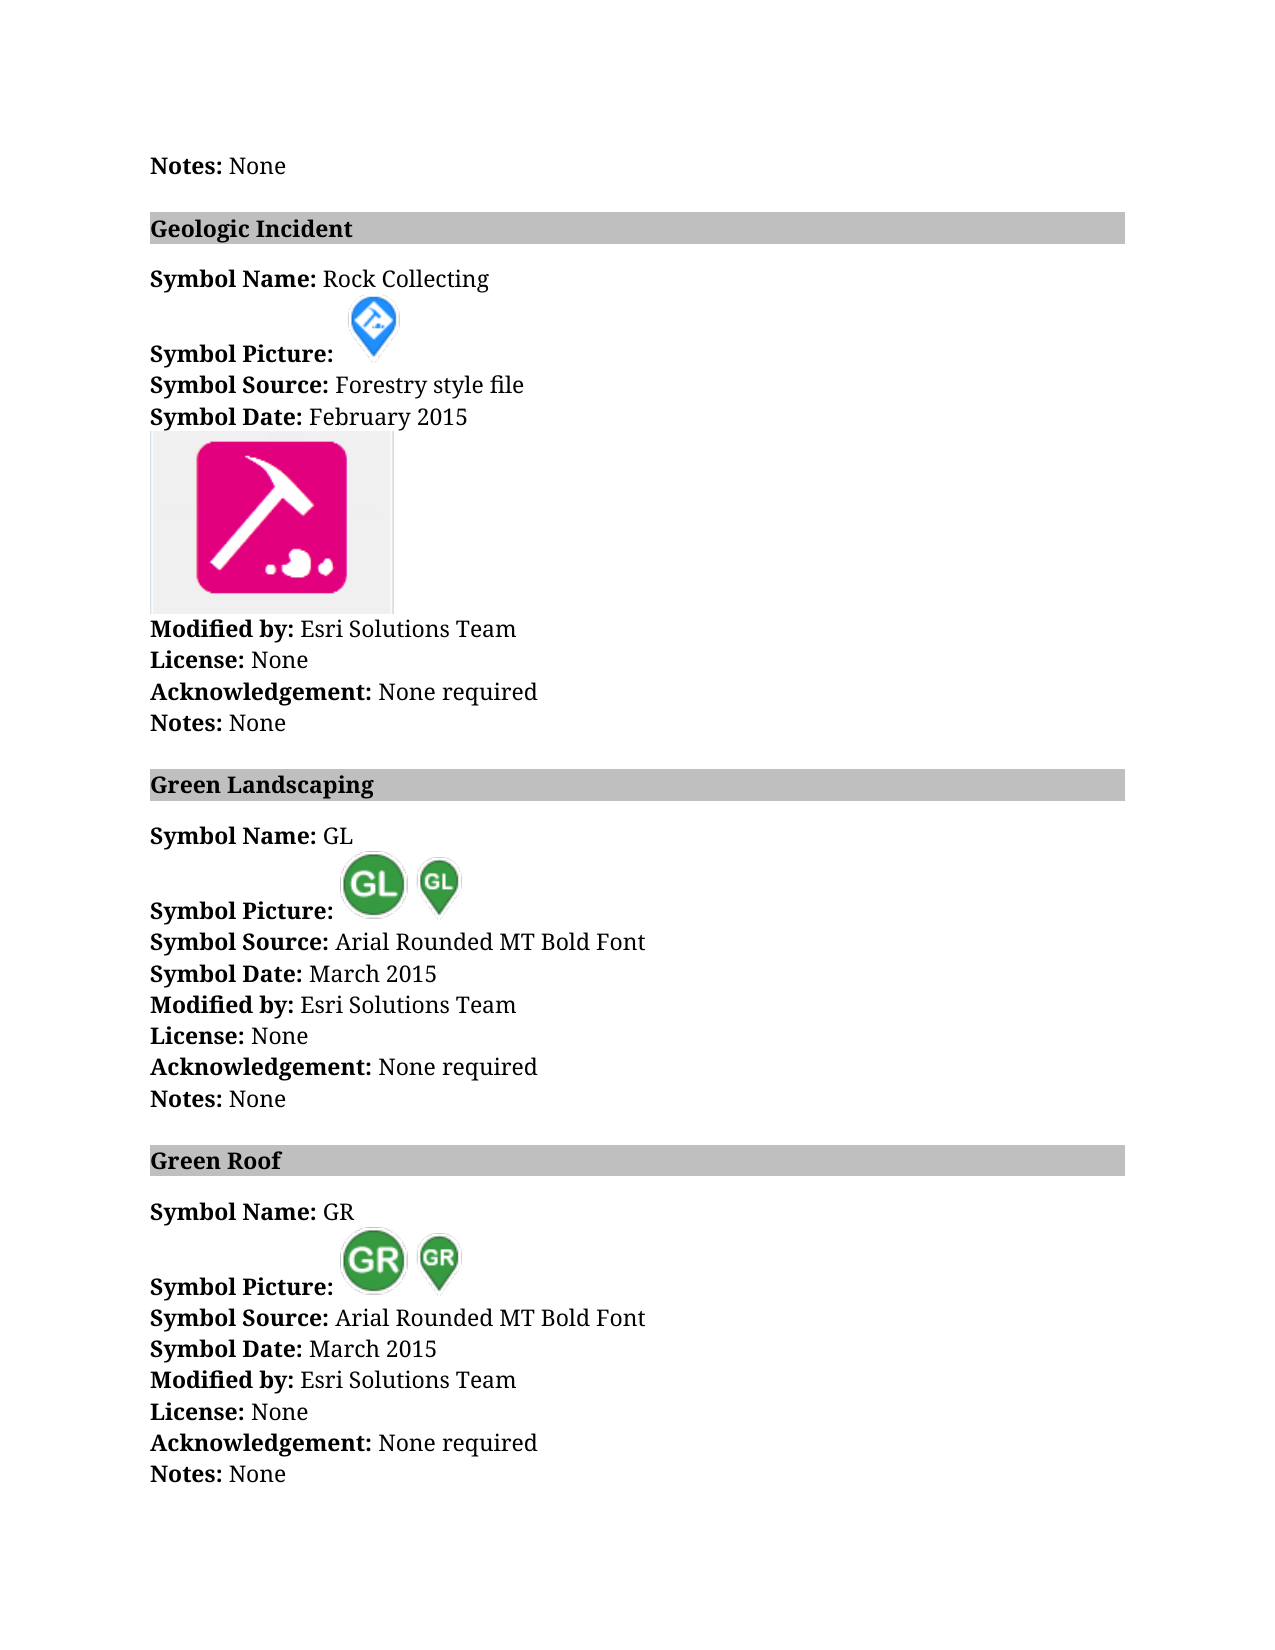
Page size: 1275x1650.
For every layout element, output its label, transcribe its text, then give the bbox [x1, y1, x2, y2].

text License: None [150, 1396, 1125, 1427]
text Symbol Picture: [150, 1227, 1125, 1302]
text Symbol Name: GL [150, 820, 1125, 851]
text Symbol Picture: [150, 294, 1125, 369]
text Modified by: Esri Solutions Team [150, 613, 1125, 644]
text Symbol Date: February 2015 [150, 401, 1125, 432]
text Symbol Name: GR [150, 1195, 1125, 1227]
text Symbol Source: Arial Rounded MT Bold Font [150, 926, 1125, 957]
text Symbol Source: Arial Rounded MT Bold Font [150, 1302, 1125, 1333]
picture [150, 431, 394, 614]
text License: None [150, 1020, 1125, 1051]
text License: None [150, 644, 1125, 676]
text Notes: None [150, 1082, 1125, 1114]
text Modified by: Esri Solutions Team [150, 1364, 1125, 1396]
text Modified by: Esri Solutions Team [150, 989, 1125, 1020]
text Acknowledgement: None required [150, 1427, 1125, 1458]
text Acknowledgement: None required [150, 1051, 1125, 1082]
text Notes: None [150, 1458, 1125, 1489]
text Green Roof [150, 1145, 1125, 1176]
text Symbol Date: March 2015 [150, 1333, 1125, 1364]
text Symbol Source: Forestry style file [150, 369, 1125, 401]
text Symbol Picture: [150, 851, 1125, 926]
text Acknowledgement: None required [150, 676, 1125, 707]
text Symbol Date: March 2015 [150, 957, 1125, 989]
picture [339, 1226, 471, 1296]
text Notes: None [150, 150, 1125, 181]
text Green Landscaping [150, 769, 1125, 801]
text Notes: None [150, 707, 1125, 738]
picture [339, 294, 408, 363]
picture [339, 851, 471, 920]
text Symbol Name: Rock Collecting [150, 263, 1125, 294]
text Geologic Incident [150, 212, 1125, 244]
